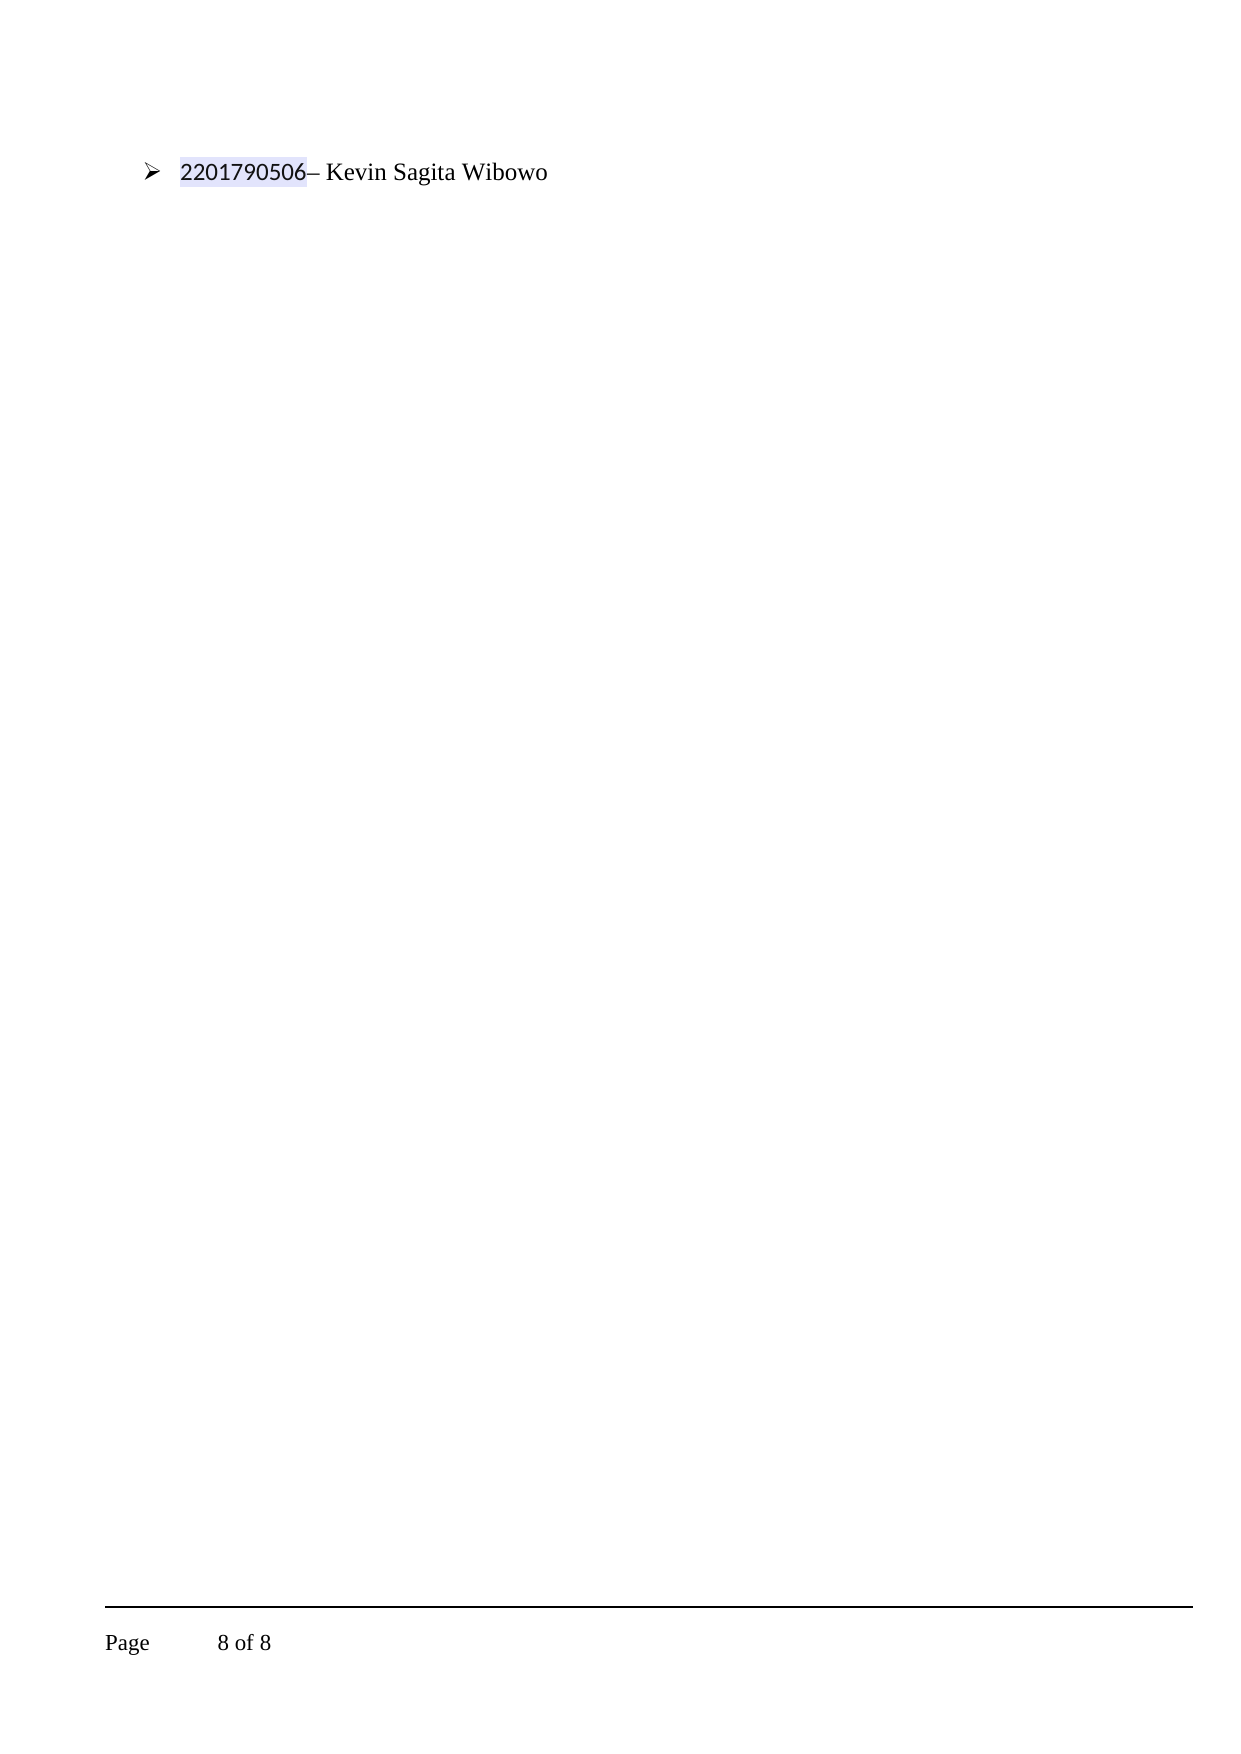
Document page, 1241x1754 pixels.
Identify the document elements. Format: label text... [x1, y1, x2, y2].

list 2201790506– Kevin Sagita Wibowo [307, 157, 1135, 187]
